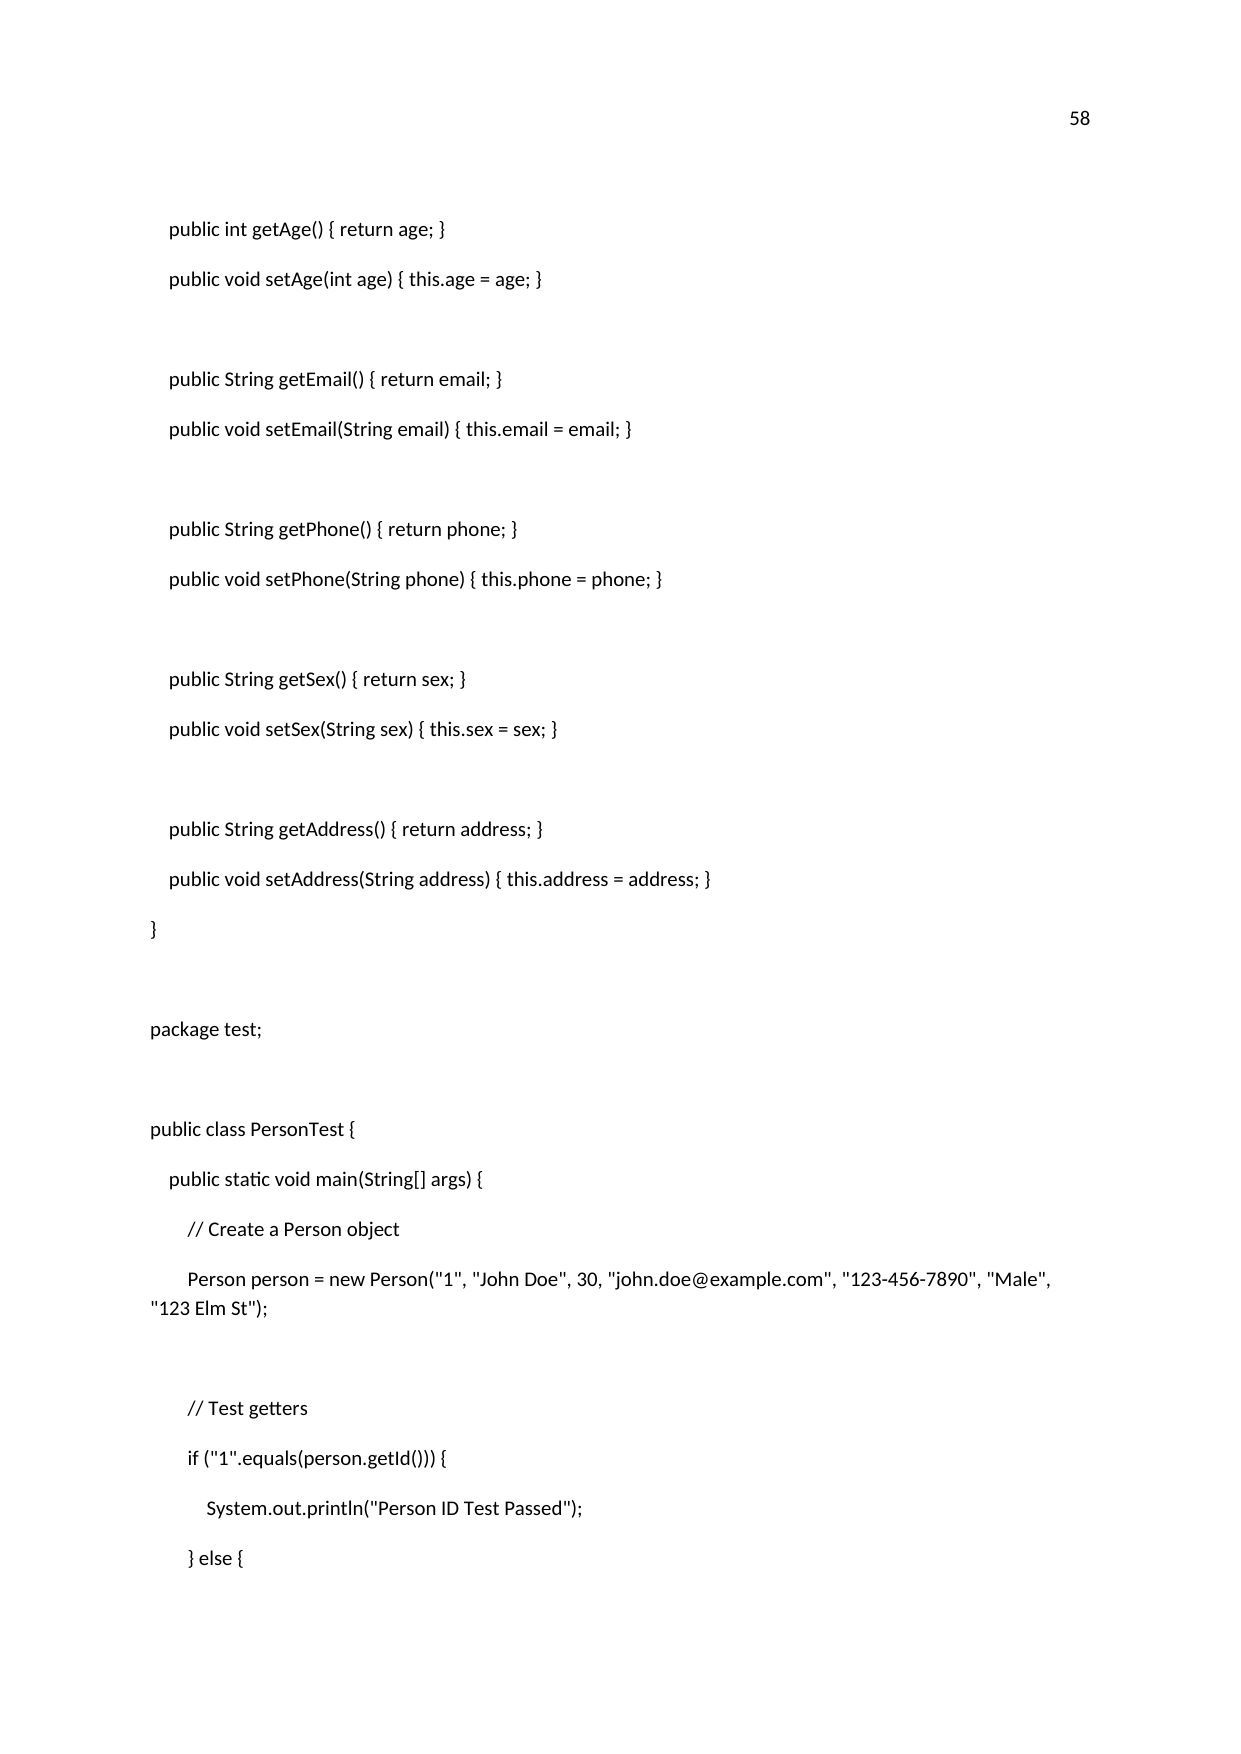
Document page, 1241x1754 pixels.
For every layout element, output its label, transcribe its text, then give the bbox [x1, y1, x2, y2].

text // Test getters [150, 1395, 1090, 1421]
text Person person = new Person("1", "John Doe", 30, "john.doe@example.com", "123-456-7890", "Male", "123 Elm St"); [150, 1266, 1090, 1321]
text public void setSex(String sex) { this.sex = sex; } [150, 716, 1090, 742]
text public String getPhone() { return phone; } [150, 516, 1090, 542]
text public void setPhone(String phone) { this.phone = phone; } [150, 566, 1090, 592]
text public String getSex() { return sex; } [150, 666, 1090, 692]
text public int getAge() { return age; } [150, 216, 1090, 242]
text public void setAge(int age) { this.age = age; } [150, 266, 1090, 292]
text public static void main(String[] args) { [150, 1166, 1090, 1192]
text // Create a Person object [150, 1216, 1090, 1242]
text } else { [150, 1545, 1090, 1571]
text } [150, 916, 1090, 942]
text public String getAddress() { return address; } [150, 816, 1090, 842]
text package test; [150, 1016, 1090, 1042]
text public void setAddress(String address) { this.address = address; } [150, 866, 1090, 892]
text public class PersonTest { [150, 1116, 1090, 1142]
text if ("1".equals(person.getId())) { [150, 1445, 1090, 1471]
text public String getEmail() { return email; } [150, 366, 1090, 392]
text System.out.println("Person ID Test Passed"); [150, 1495, 1090, 1521]
text public void setEmail(String email) { this.email = email; } [150, 416, 1090, 442]
